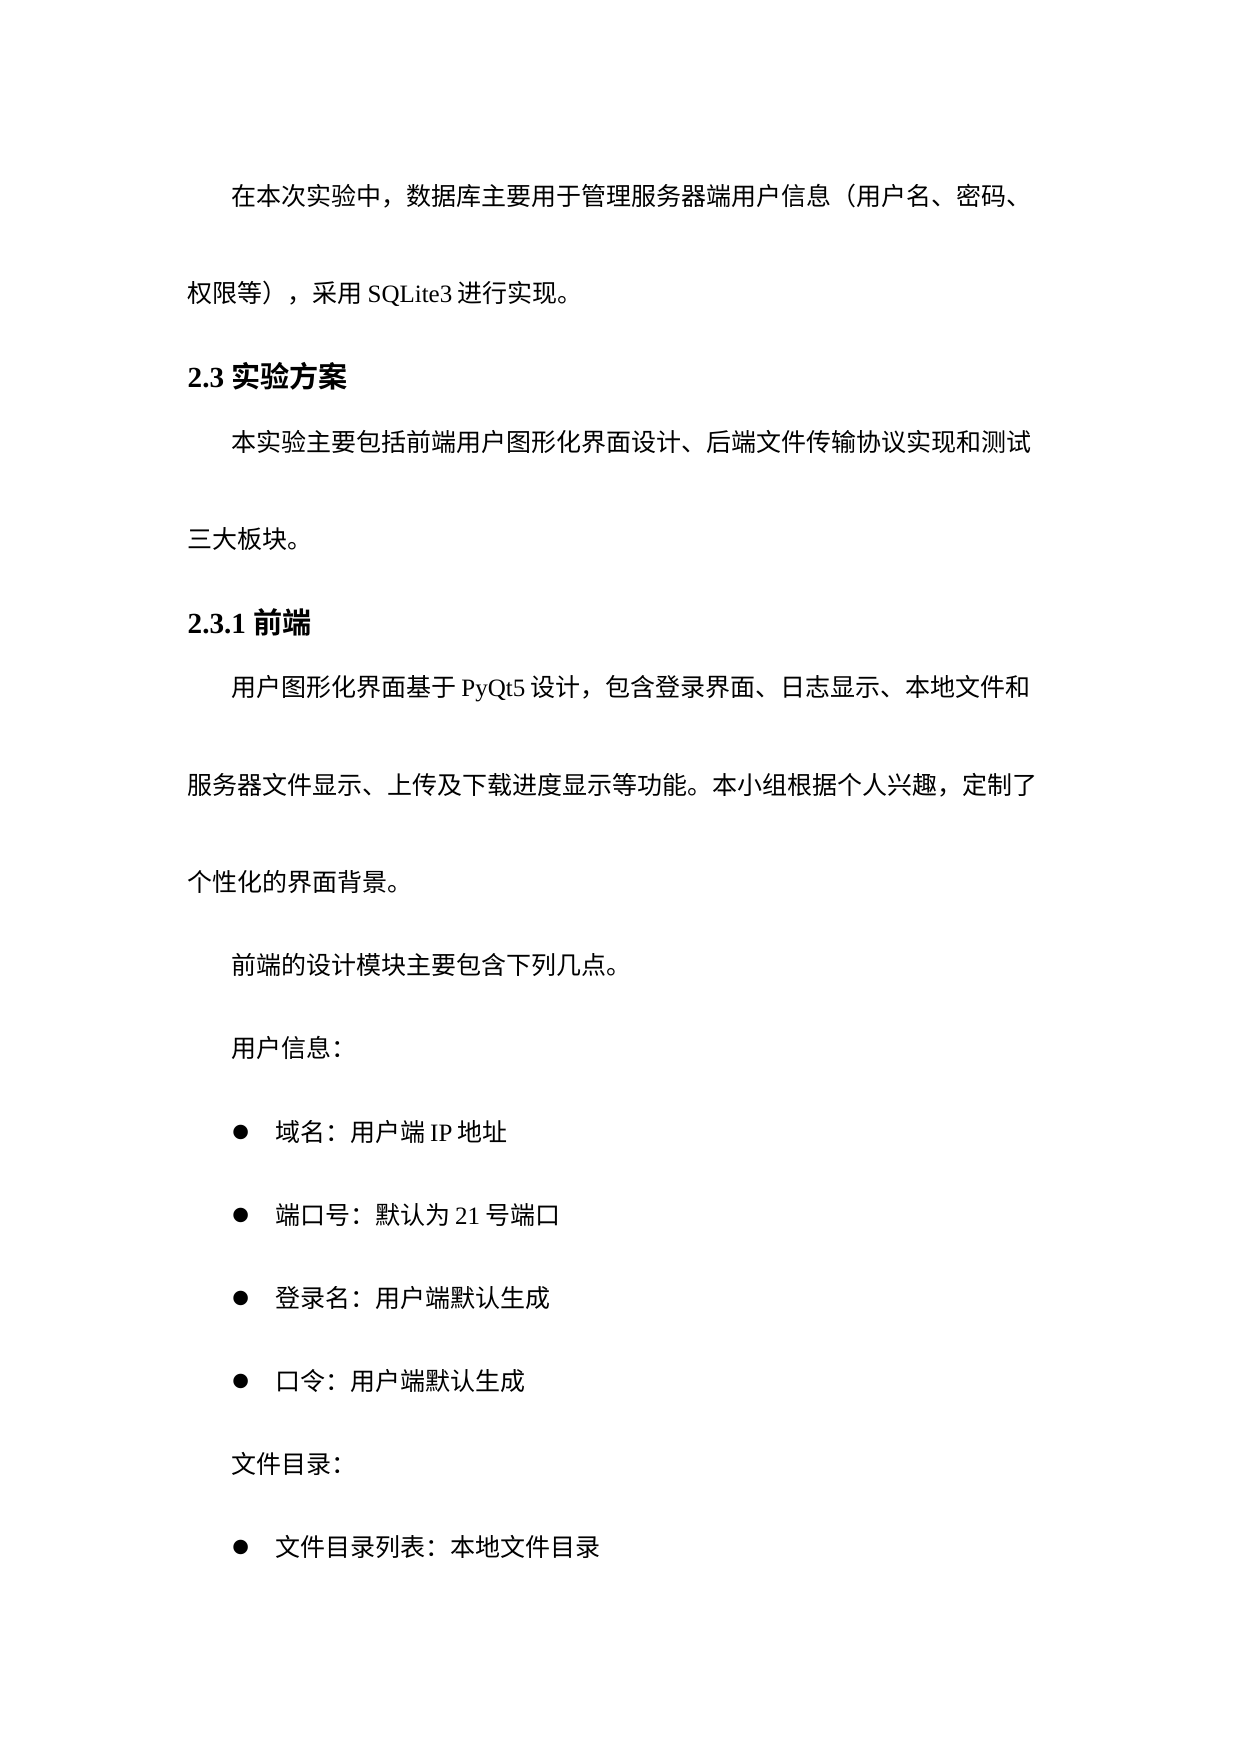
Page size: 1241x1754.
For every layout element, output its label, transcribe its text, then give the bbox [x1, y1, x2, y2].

list 登录名：用户端默认生成 [231, 1264, 1053, 1329]
list 口令：用户端默认生成 [231, 1347, 1053, 1412]
text 用户图形化界面基于PyQt5设计，包含登录界面、日志显示、本地文件和服务器文件显示、上传及下载进度显示等功能。本小组根据个人兴趣，定制了个性化的界面背景。 [187, 653, 1053, 913]
text 本实验主要包括前端用户图形化界面设计、后端文件传输协议实现和测试三大板块。 [187, 408, 1053, 570]
list 端口号：默认为21号端口 [231, 1181, 1053, 1246]
text 在本次实验中，数据库主要用于管理服务器端用户信息（用户名、密码、权限等），采用SQLite3进行实现。 [187, 162, 1053, 324]
list 域名：用户端IP地址 [231, 1098, 1053, 1163]
text 2.3.1 前端 [187, 588, 1053, 653]
text 用户信息： [187, 1014, 1053, 1079]
text 文件目录： [187, 1430, 1053, 1495]
text 前端的设计模块主要包含下列几点。 [187, 931, 1053, 996]
list 文件目录列表：本地文件目录 [231, 1513, 1053, 1578]
text 2.3 实验方案 [187, 343, 1053, 408]
